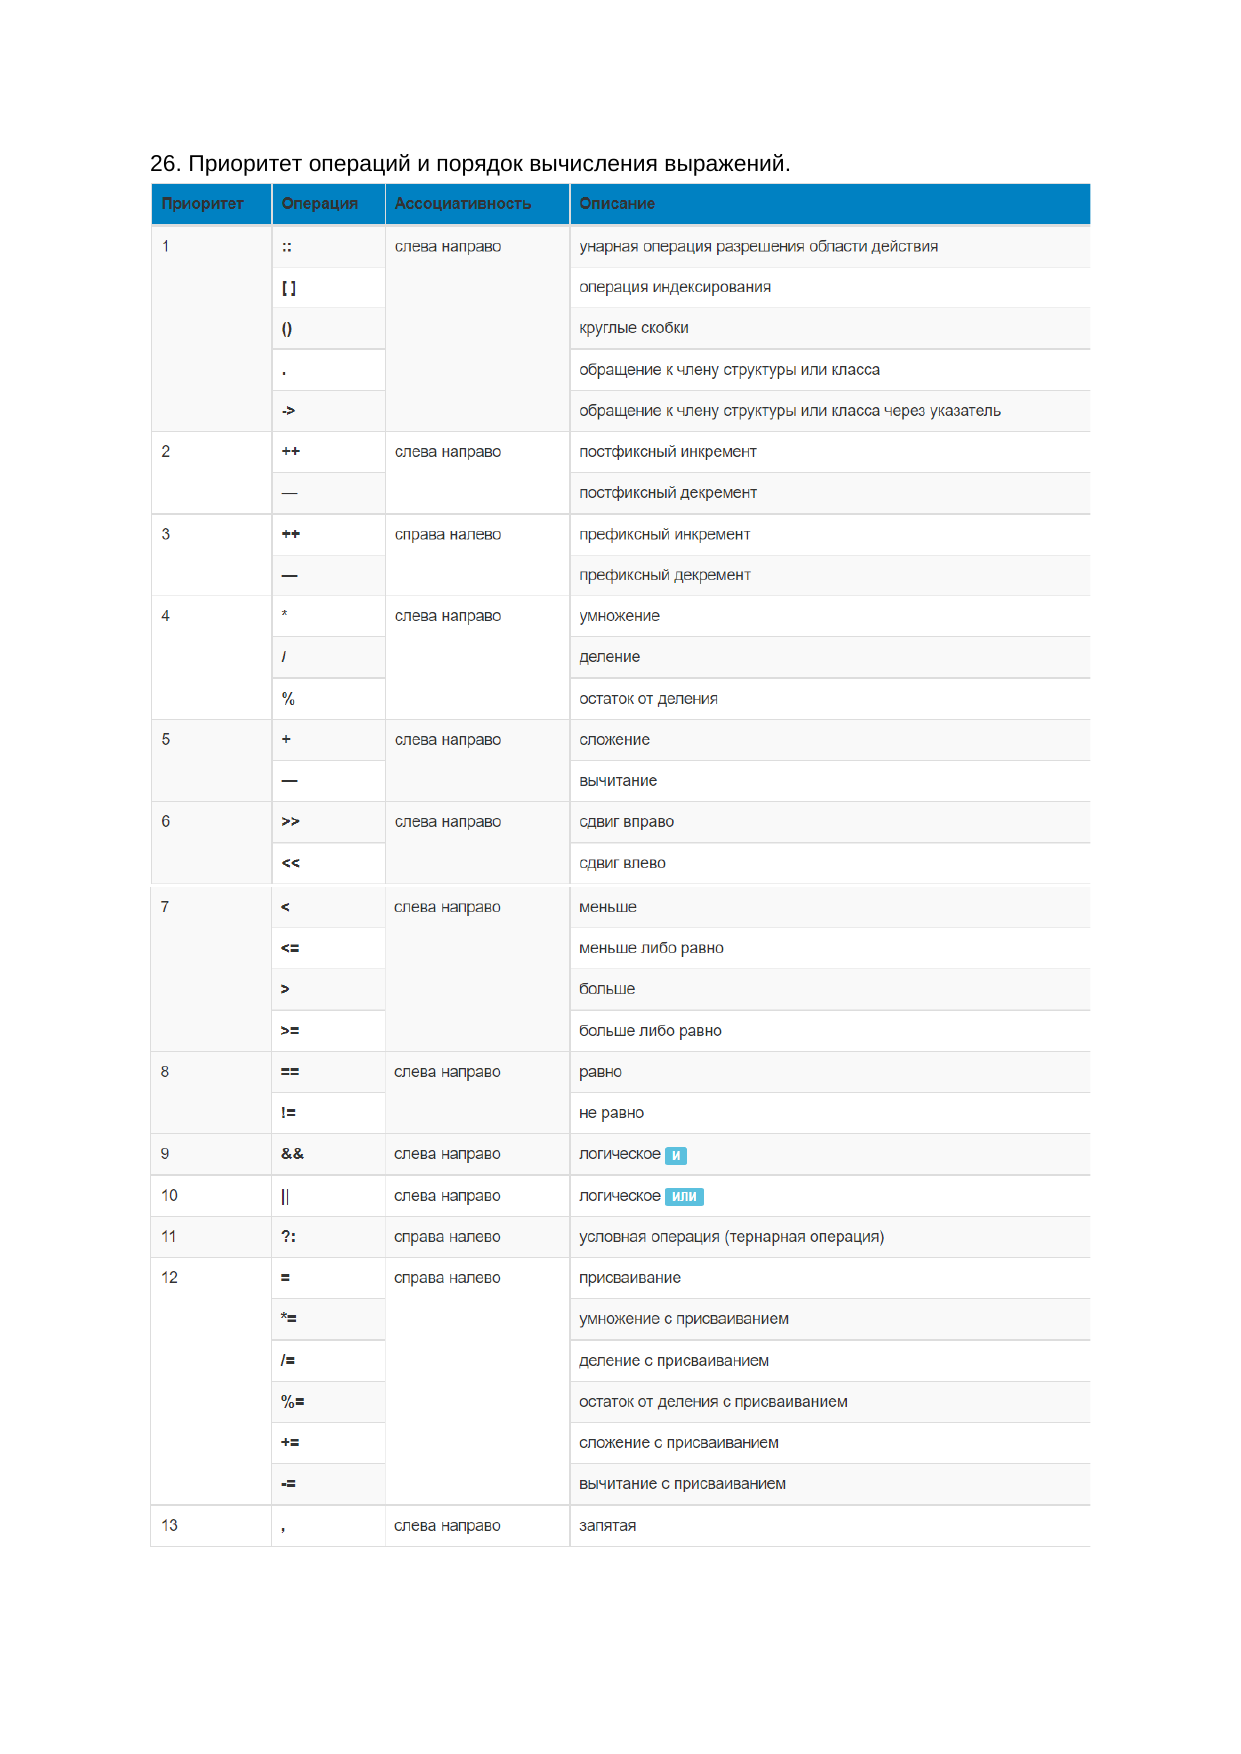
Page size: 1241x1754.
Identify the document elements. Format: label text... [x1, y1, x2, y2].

picture [150, 887, 1091, 1548]
picture [327, 201, 333, 208]
text 26. Приоритет операций и порядок вычисления выражений. [150, 150, 1090, 176]
picture [150, 180, 1091, 884]
picture [179, 201, 186, 208]
picture [602, 201, 609, 208]
picture [644, 201, 650, 208]
picture [444, 201, 454, 208]
picture [208, 201, 215, 208]
picture [398, 198, 404, 206]
picture [163, 198, 171, 208]
picture [286, 198, 296, 208]
